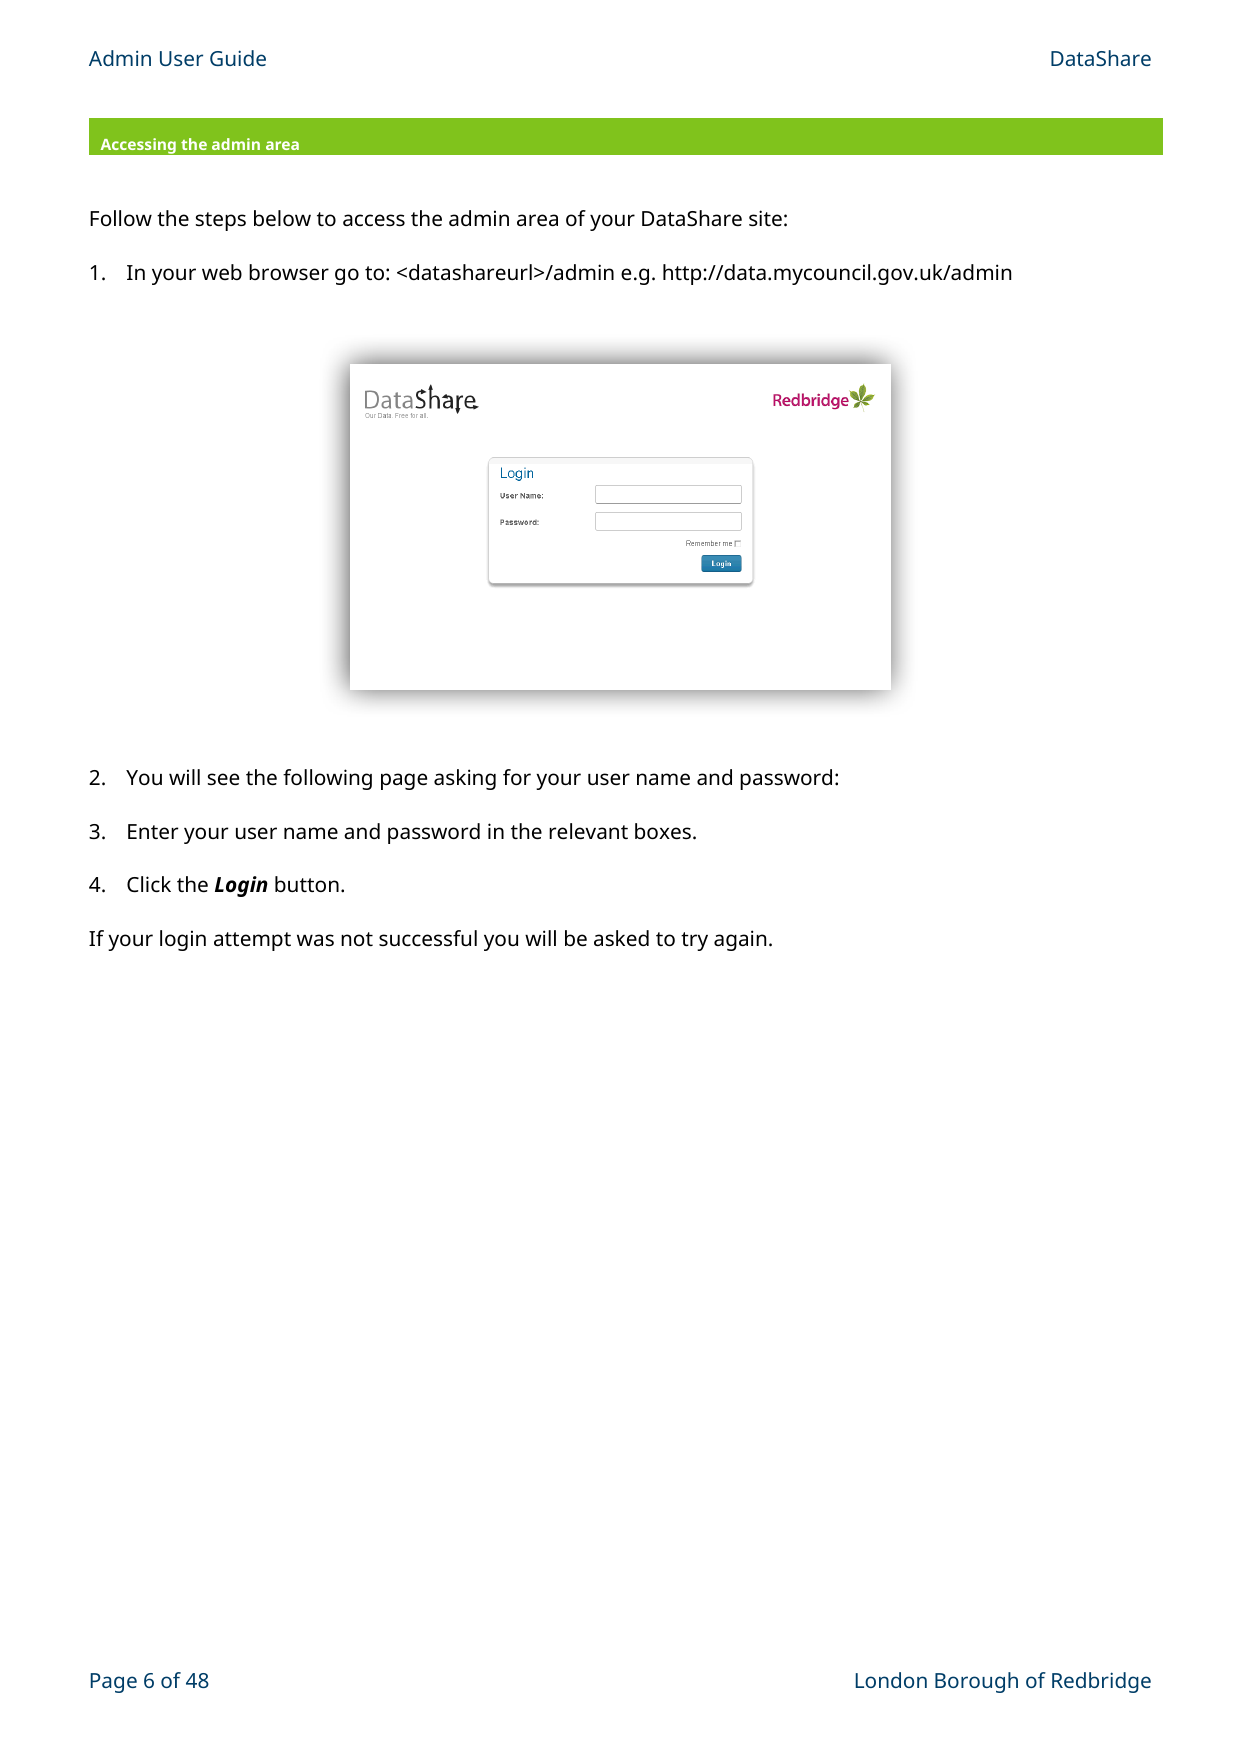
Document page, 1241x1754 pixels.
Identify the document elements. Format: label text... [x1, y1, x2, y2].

list Click the Login button. [89, 870, 1152, 899]
picture [350, 364, 891, 690]
text Follow the steps below to access the admin area of your DataShare site: [89, 204, 1152, 233]
list Enter your user name and password in the relevant boxes. [89, 817, 1152, 845]
list In your web browser go to: <datashareurl>/admin e.g. http://data.mycouncil.gov.uk/admin [89, 258, 1152, 286]
subtitle Accessing the admin area [89, 118, 1163, 155]
text If your login attempt was not successful you will be asked to try again. [89, 924, 1152, 952]
